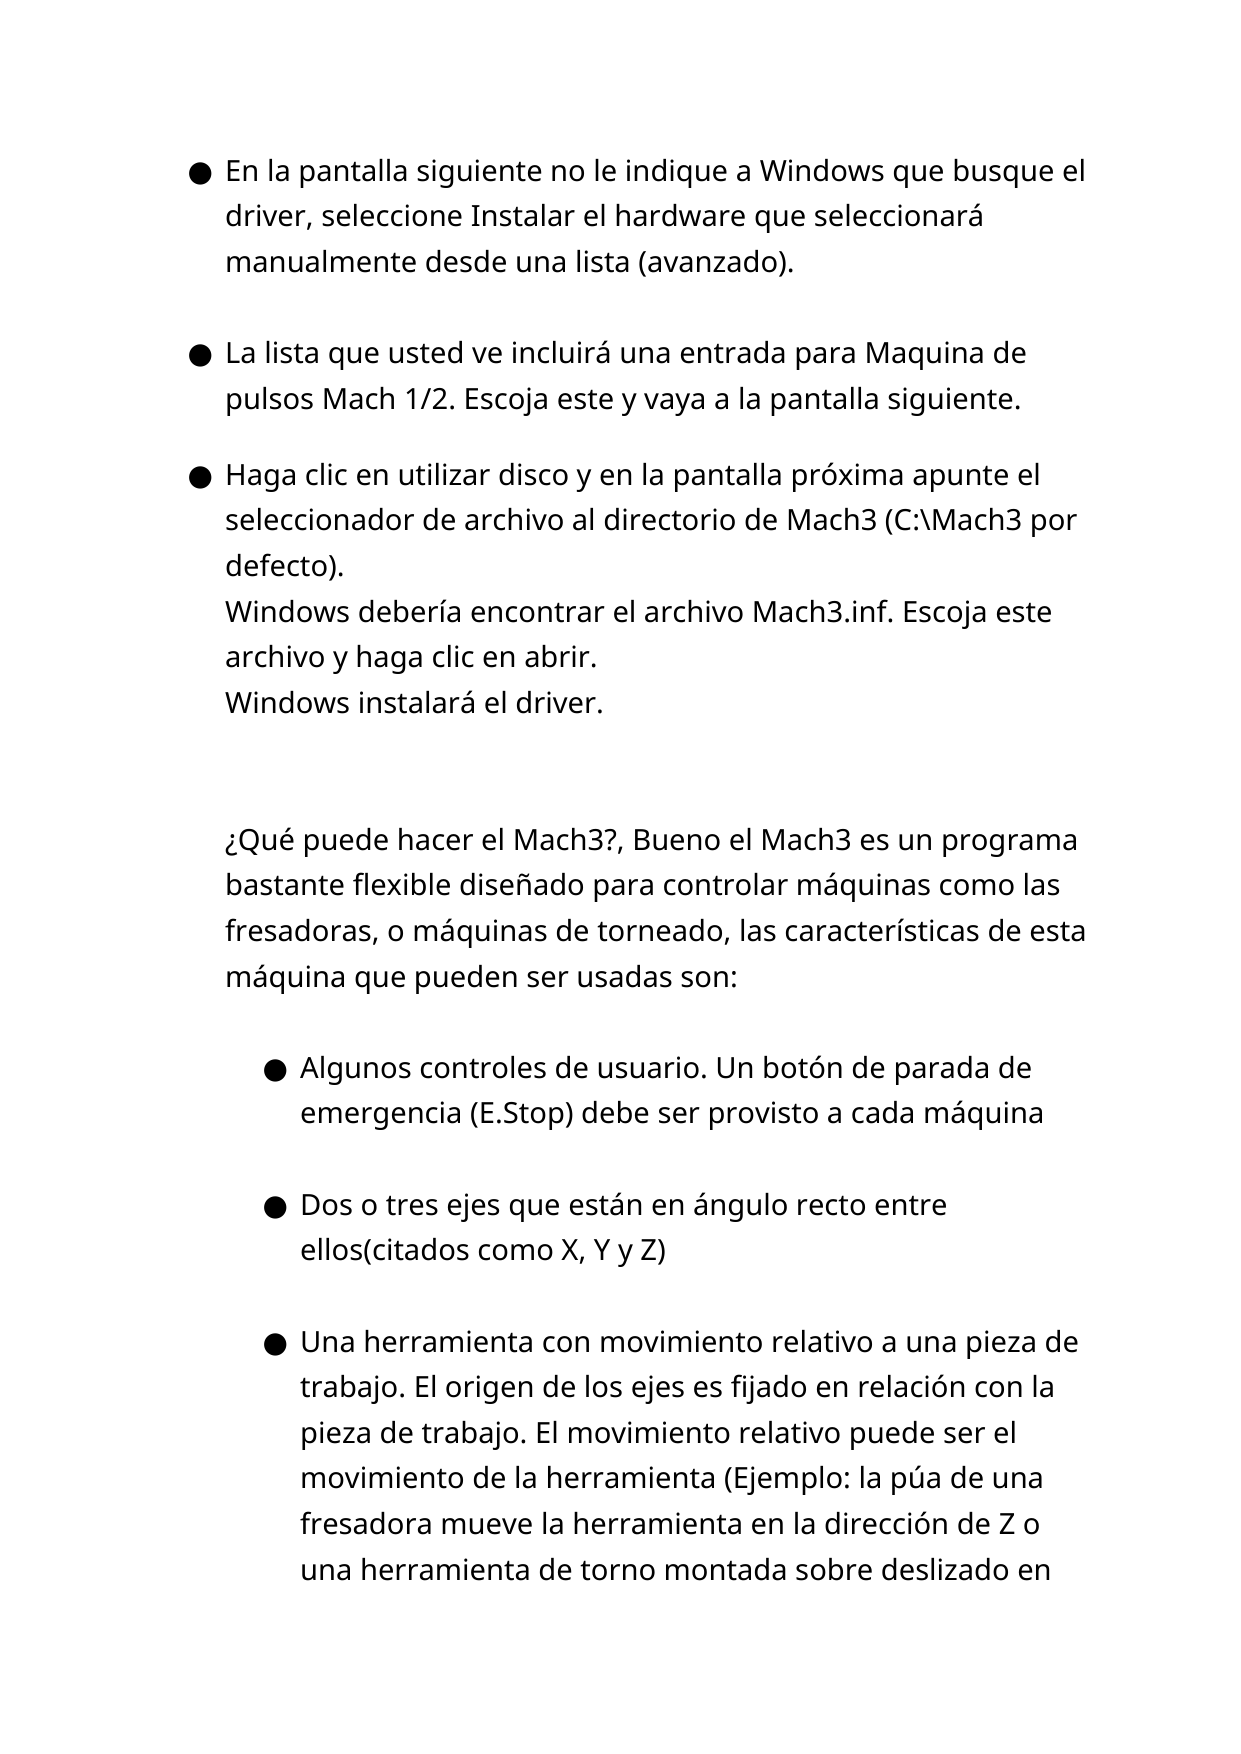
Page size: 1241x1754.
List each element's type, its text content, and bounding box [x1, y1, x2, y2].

list La lista que usted ve incluirá una entrada para Maquina de pulsos Mach 1/2. Escoja este y vaya a la pantalla siguiente. [187, 332, 1090, 418]
text Windows instalará el driver. [225, 682, 1090, 722]
list En la pantalla siguiente no le indique a Windows que busque el driver, seleccione Instalar el hardware que seleccionará manualmente desde una lista (avanzado). [187, 150, 1090, 281]
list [262, 1321, 1090, 1589]
list Algunos controles de usuario. Un botón de parada de emergencia (E.Stop) debe ser provisto a cada máquina [262, 1047, 1090, 1132]
text Windows debería encontrar el archivo Mach3.inf. Escoja este archivo y haga clic en abrir. [225, 591, 1090, 676]
list Haga clic en utilizar disco y en la pantalla próxima apunte el seleccionador de archivo al directorio de Mach3 (C:\Mach3 por defecto). [187, 454, 1090, 585]
list Dos o tres ejes que están en ángulo recto entre ellos(citados como X, Y y Z) [262, 1184, 1090, 1269]
text ¿Qué puede hacer el Mach3?, Bueno el Mach3 es un programa bastante flexible diseñado para controlar máquinas como las fresadoras, o máquinas de torneado, las características de esta máquina que pueden ser usadas son: [225, 819, 1090, 996]
